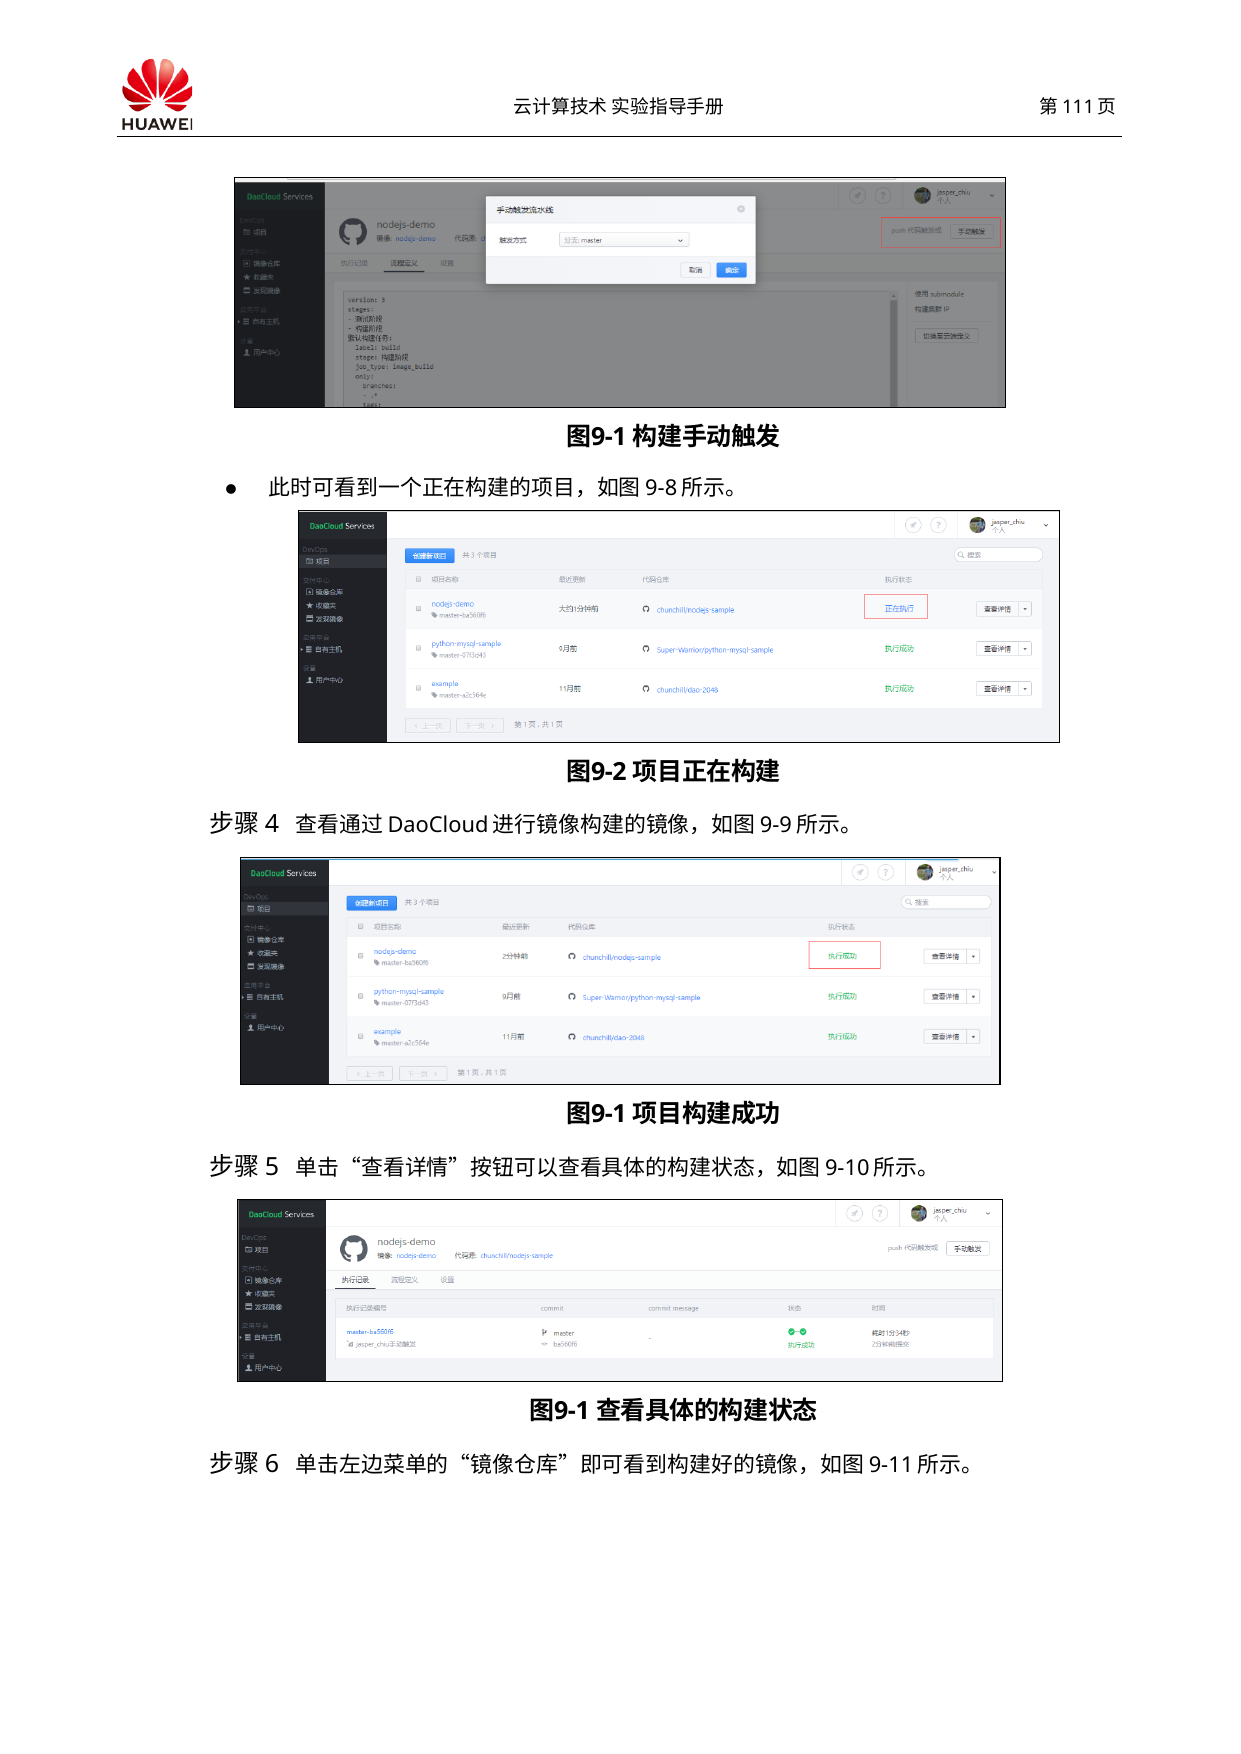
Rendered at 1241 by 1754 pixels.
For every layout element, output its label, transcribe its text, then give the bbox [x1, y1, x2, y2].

text 查看通过DaoCloud进行镜像构建的镜像，如图9-9所示。 [279, 804, 1122, 840]
picture [238, 1200, 1002, 1381]
text 单击左边菜单的“镜像仓库”即可看到构建好的镜像，如图9-11所示。 [279, 1443, 1122, 1479]
text 此时可看到一个正在构建的项目，如图9-8所示。 [224, 470, 1122, 501]
text 查看具体的构建状态 [224, 1390, 1122, 1426]
text 单击“查看详情”按钮可以查看具体的构建状态，如图9-10所示。 [279, 1146, 1122, 1182]
text 项目正在构建 [224, 751, 1122, 787]
picture [299, 511, 1059, 742]
picture [235, 178, 1005, 407]
picture [241, 858, 999, 1084]
text 构建手动触发 [224, 417, 1122, 453]
text 项目构建成功 [224, 1093, 1122, 1129]
picture [122, 59, 193, 130]
